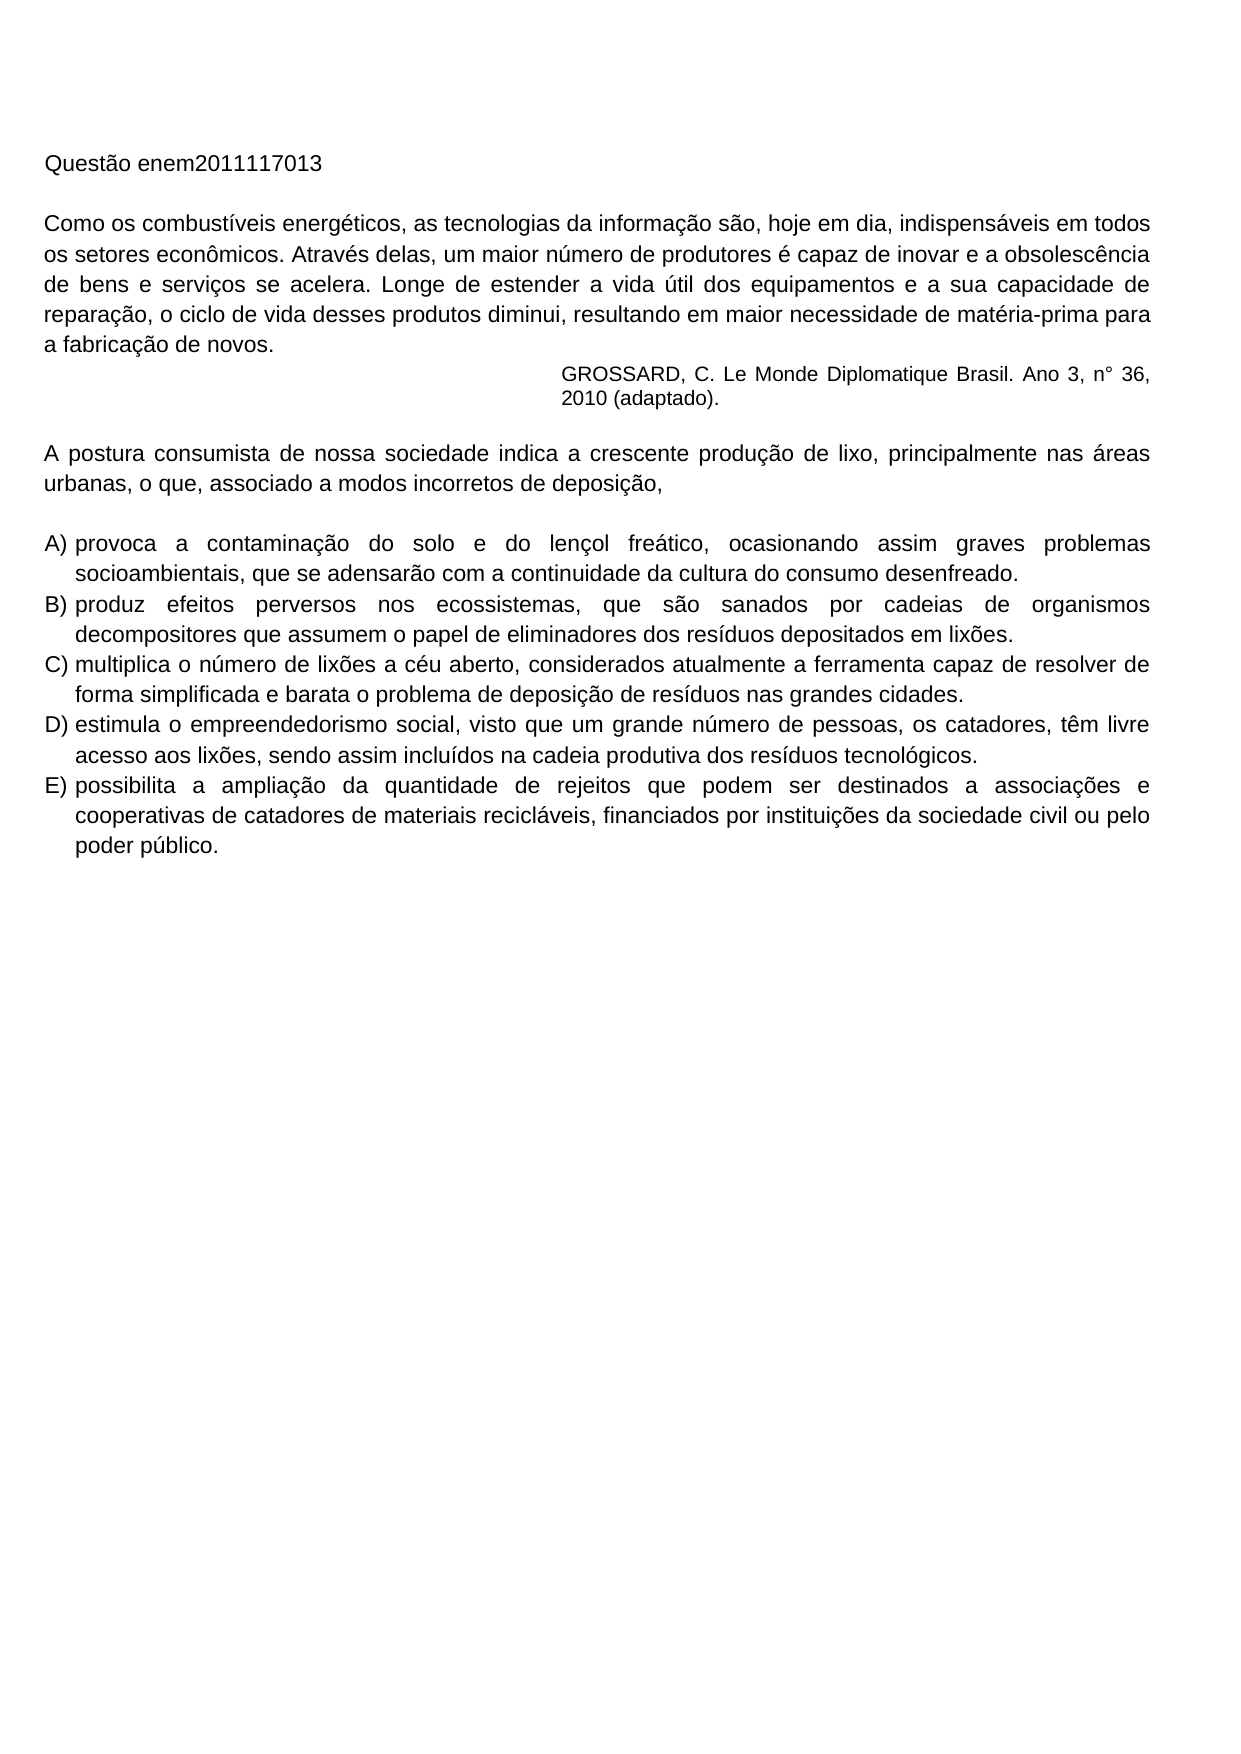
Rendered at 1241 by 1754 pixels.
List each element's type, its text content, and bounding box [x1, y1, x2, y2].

list estimula o empreendedorismo social, visto que um grande número de pessoas, os catadores, têm livre acesso aos lixões, sendo assim incluídos na cadeia produtiva dos resíduos tecnológicos. [44, 711, 1151, 768]
list possibilita a ampliação da quantidade de rejeitos que podem ser destinados a associações e cooperativas de catadores de materiais recicláveis, financiados por instituições da sociedade civil ou pelo poder público. [44, 772, 1151, 859]
text Como os combustíveis energéticos, as tecnologias da informação são, hoje em dia, indispensáveis em todos os setores econômicos. Através delas, um maior número de produtores é capaz de inovar e a obsolescência de bens e serviços se acelera. Longe de estender a vida útil dos equipamentos e a sua capacidade de reparação, o ciclo de vida desses produtos diminui, resultando em maior necessidade de matéria-prima para a fabricação de novos. [44, 210, 1151, 358]
text GROSSARD, C. Le Monde Diplomatique Brasil. Ano 3, n° 36, 2010 (adaptado). [561, 361, 1151, 409]
list multiplica o número de lixões a céu aberto, considerados atualmente a ferramenta capaz de resolver de forma simplificada e barata o problema de deposição de resíduos nas grandes cidades. [44, 651, 1151, 708]
list provoca a contaminação do solo e do lençol freático, ocasionando assim graves problemas socioambientais, que se adensarão com a continuidade da cultura do consumo desenfreado. [44, 530, 1151, 587]
list produz efeitos perversos nos ecossistemas, que são sanados por cadeias de organismos decompositores que assumem o papel de eliminadores dos resíduos depositados em lixões. [44, 591, 1151, 647]
text A postura consumista de nossa sociedade indica a crescente produção de lixo, principalmente nas áreas urbanas, o que, associado a modos incorretos de deposição, [44, 439, 1151, 496]
text Questão enem2011117013 [44, 150, 1151, 176]
